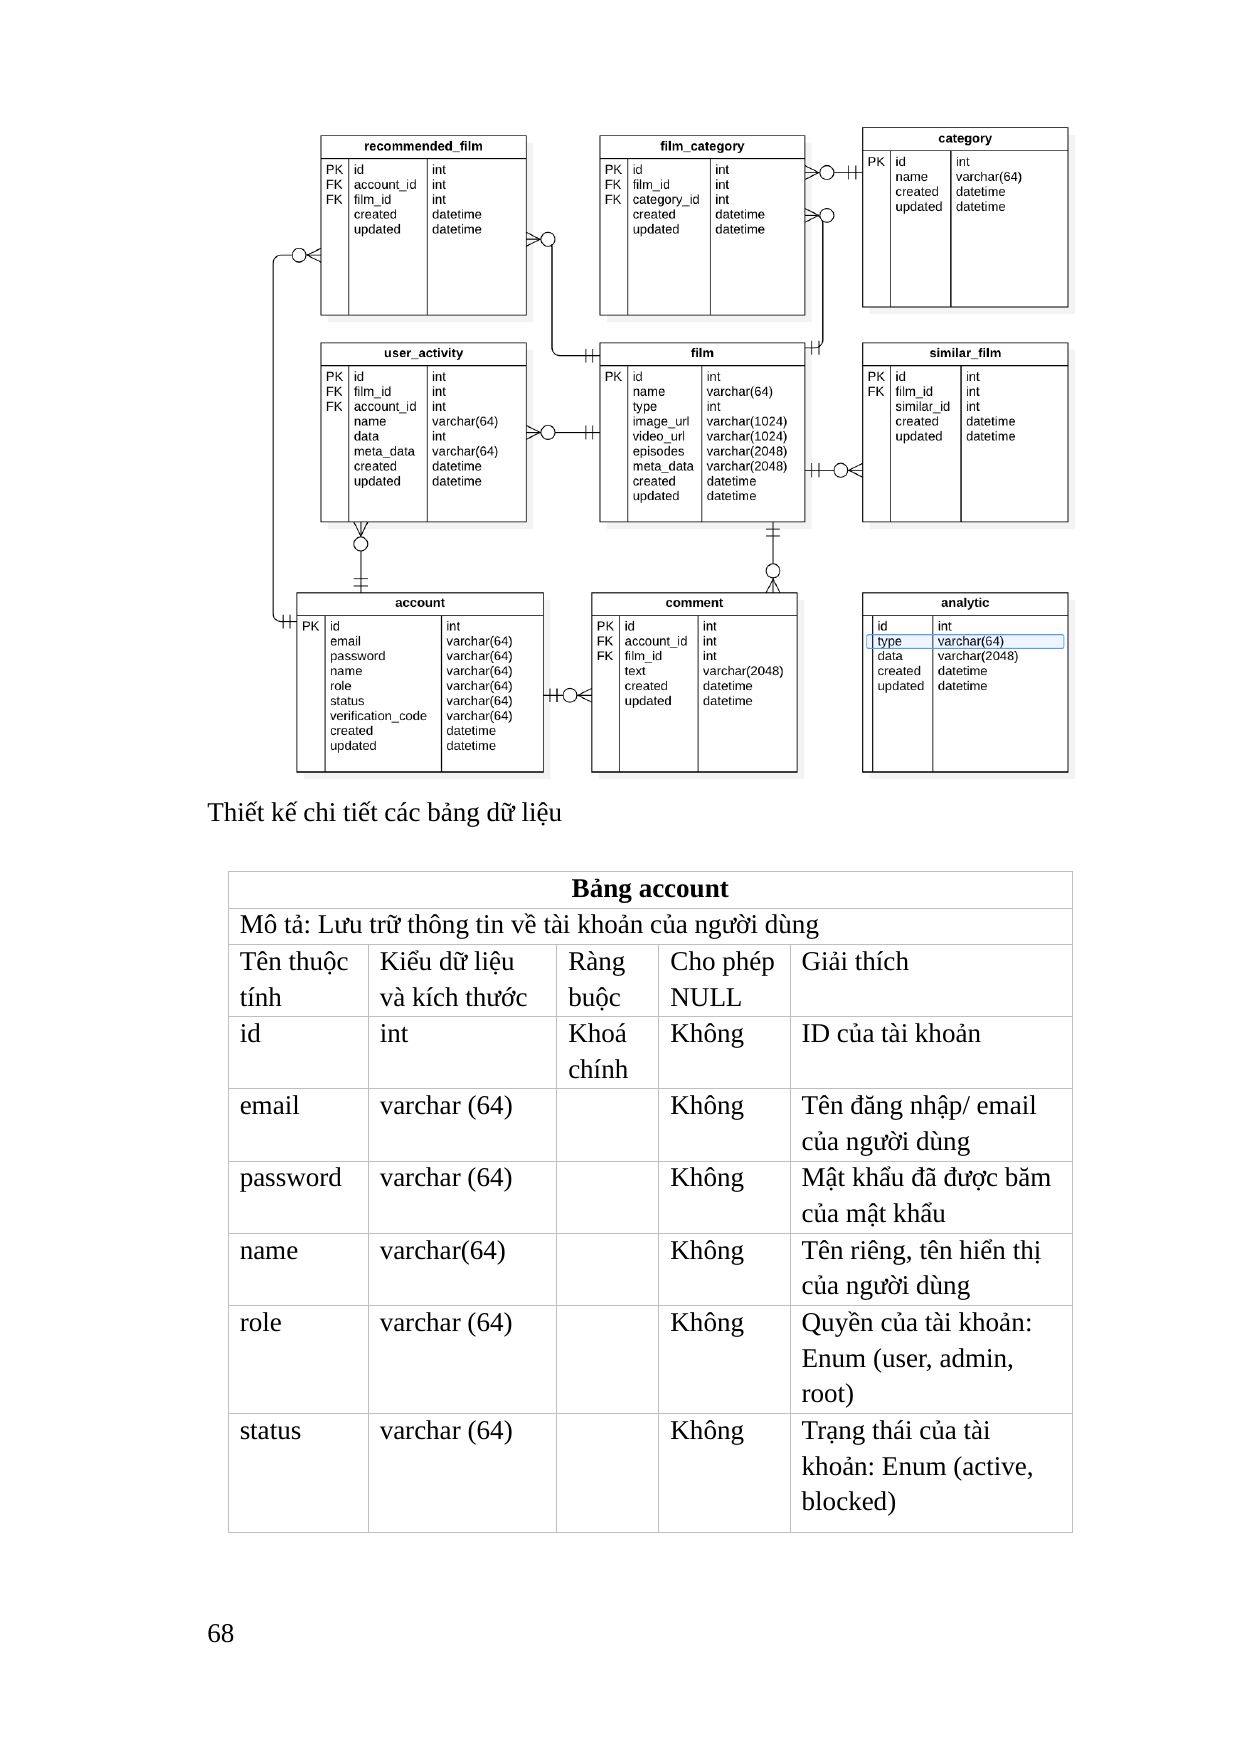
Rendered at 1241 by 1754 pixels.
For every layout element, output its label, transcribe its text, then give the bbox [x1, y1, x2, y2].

table_cell Không [659, 1017, 790, 1088]
table_cell Không [659, 1162, 790, 1233]
table_cell role [229, 1306, 368, 1413]
table_cell Không [659, 1234, 790, 1305]
table_cell name [229, 1234, 368, 1305]
table_cell Tên riêng, tên hiển thị của người dùng [791, 1234, 1072, 1305]
table_cell int [369, 1017, 556, 1088]
table_cell Tên thuộc tính [229, 945, 368, 1016]
table_cell Khoá chính [557, 1017, 658, 1088]
table_cell Quyền của tài khoản: Enum (user, admin, root) [791, 1306, 1072, 1413]
table_cell status [229, 1414, 368, 1532]
table_cell Không [659, 1089, 790, 1161]
table_cell ID của tài khoản [791, 1017, 1072, 1088]
table_cell Giải thích [791, 945, 1072, 1016]
table_cell Cho phép NULL [659, 945, 790, 1016]
table_cell id [229, 1017, 368, 1088]
table_header Bảng account [229, 872, 1072, 907]
table_cell [557, 1089, 658, 1161]
table_cell [557, 1306, 658, 1413]
table_cell varchar (64) [369, 1162, 556, 1233]
table_cell Mô tả: Lưu trữ thông tin về tài khoản của người dùng [229, 909, 1072, 944]
table_cell varchar(64) [369, 1234, 556, 1305]
picture [260, 118, 1078, 788]
table_cell [557, 1234, 658, 1305]
table_cell Ràng buộc [557, 945, 658, 1016]
table_cell Mật khẩu đã được băm của mật khẩu [791, 1162, 1072, 1233]
table_cell Không [659, 1306, 790, 1413]
table_cell Trạng thái của tài khoản: Enum (active, blocked) [791, 1414, 1072, 1532]
table_cell email [229, 1089, 368, 1161]
table_cell Không [659, 1414, 790, 1532]
table_cell varchar (64) [369, 1414, 556, 1532]
table_cell varchar (64) [369, 1089, 556, 1161]
text Thiết kế chi tiết các bảng dữ liệu [207, 796, 1093, 828]
table_cell Tên đăng nhập/ email của người dùng [791, 1089, 1072, 1161]
table_cell password [229, 1162, 368, 1233]
table_cell [557, 1414, 658, 1532]
table_cell Kiểu dữ liệu và kích thước [369, 945, 556, 1016]
table_cell varchar (64) [369, 1306, 556, 1413]
table_cell [557, 1162, 658, 1233]
